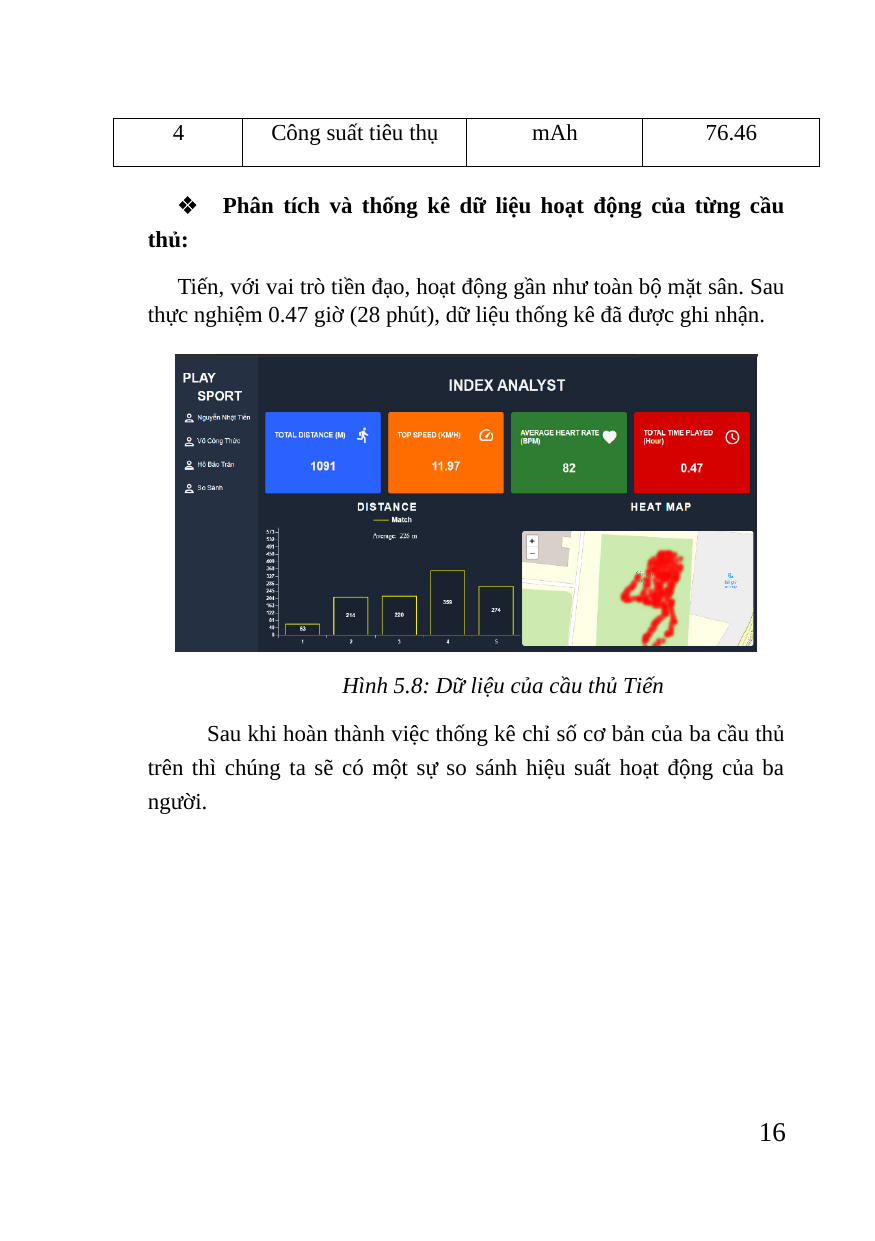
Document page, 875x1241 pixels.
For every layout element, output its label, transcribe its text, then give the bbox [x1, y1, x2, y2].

table_cell mAh [467, 119, 642, 166]
table_cell 76.46 [643, 119, 819, 166]
text Sau khi hoàn thành việc thống kê chỉ số cơ bản của ba cầu thủ trên thì chúng ta sẽ có một sự so sánh hiệu suất hoạt động của ba người. [148, 720, 785, 814]
table_cell Công suất tiêu thụ [243, 119, 466, 166]
table_cell 4 [114, 119, 242, 166]
picture [175, 354, 758, 652]
list Phân tích và thống kê dữ liệu hoạt động của từng cầu thủ: [148, 192, 785, 252]
text Tiến, với vai trò tiền đạo, hoạt động gần như toàn bộ mặt sân. Sau thực nghiệm 0.47 giờ (28 phút), dữ liệu thống kê đã được ghi nhận. [148, 273, 785, 327]
